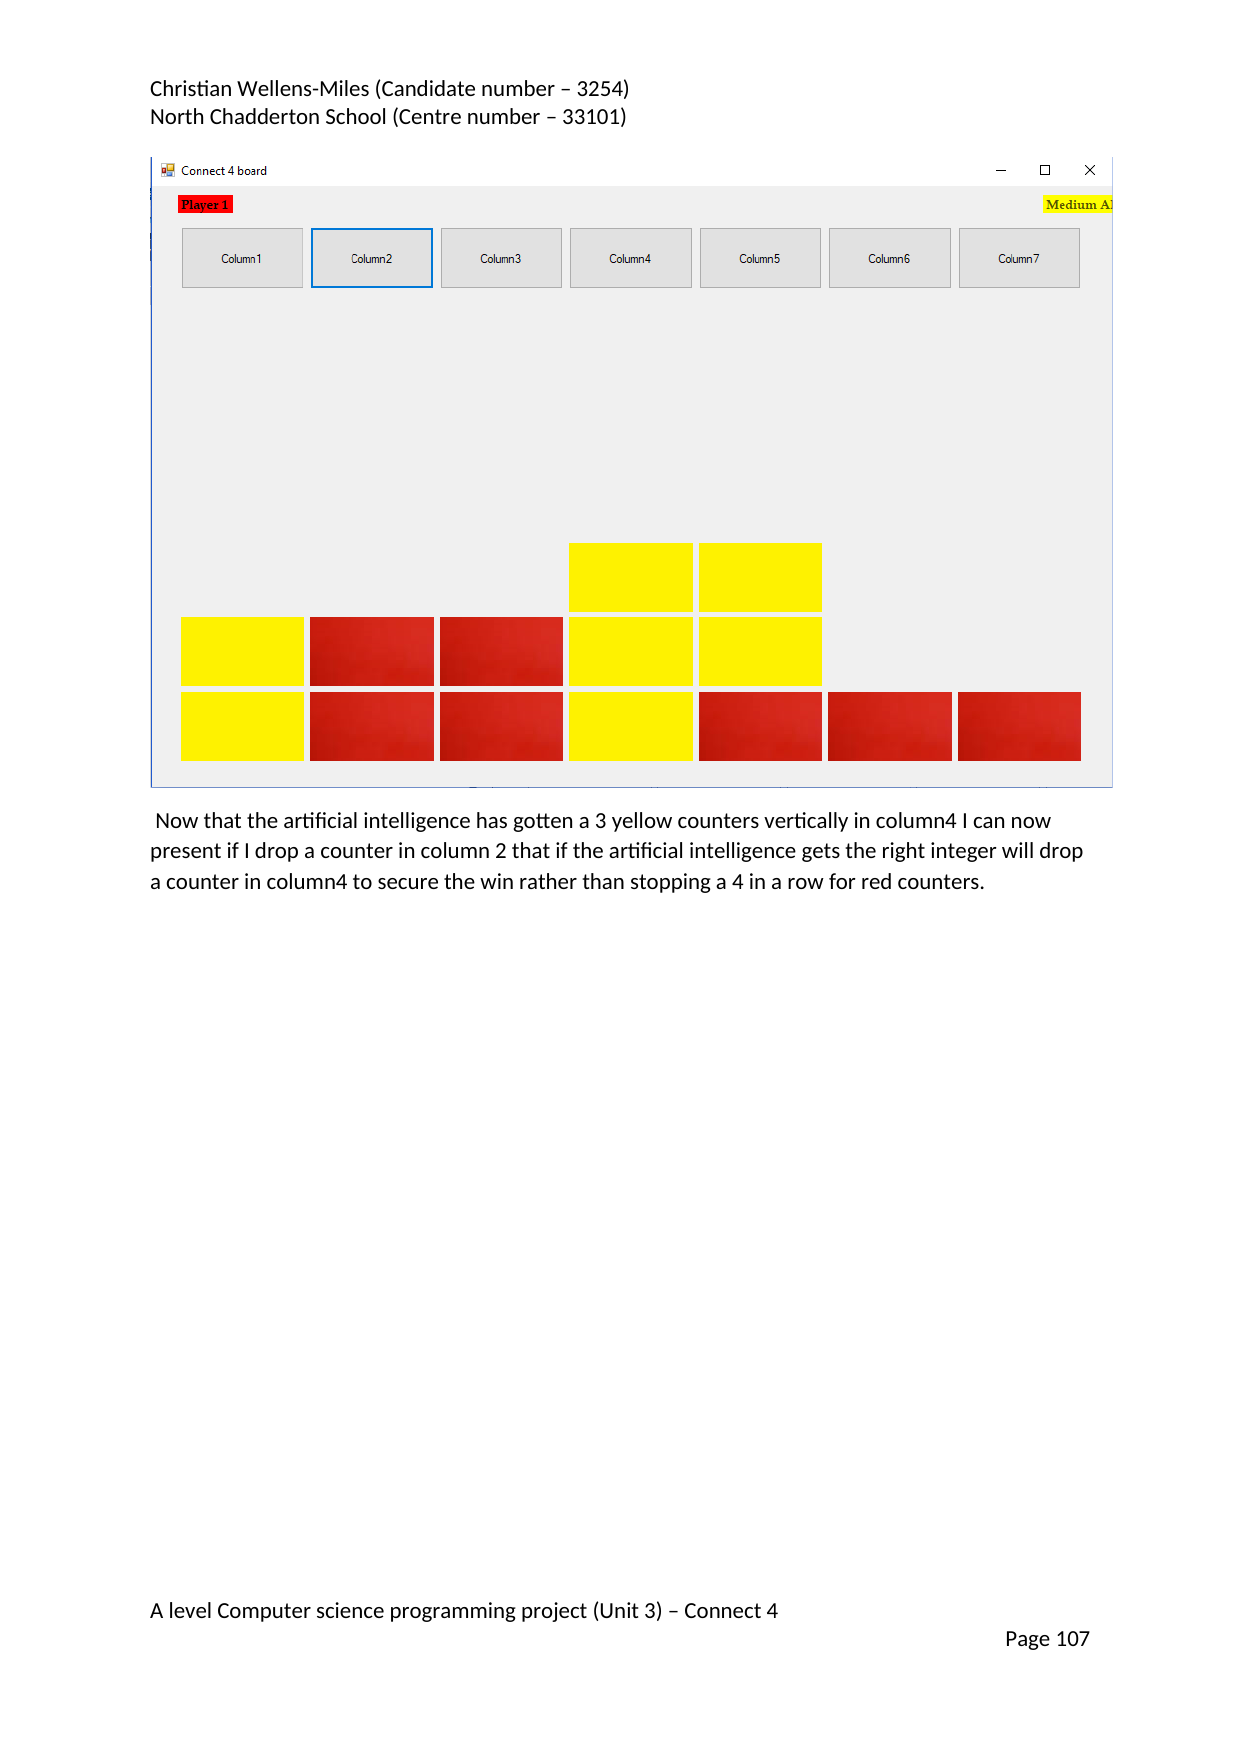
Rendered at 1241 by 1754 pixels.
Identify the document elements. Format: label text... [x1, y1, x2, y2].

picture [150, 157, 1113, 788]
text Now that the artificial intelligence has gotten a 3 yellow counters vertically in column4 I can now present if I drop a counter in column 2 that if the artificial intelligence gets the right integer will drop a counter in column4 to secure the win rather than stopping a 4 in a row for red counters. [150, 806, 1090, 895]
